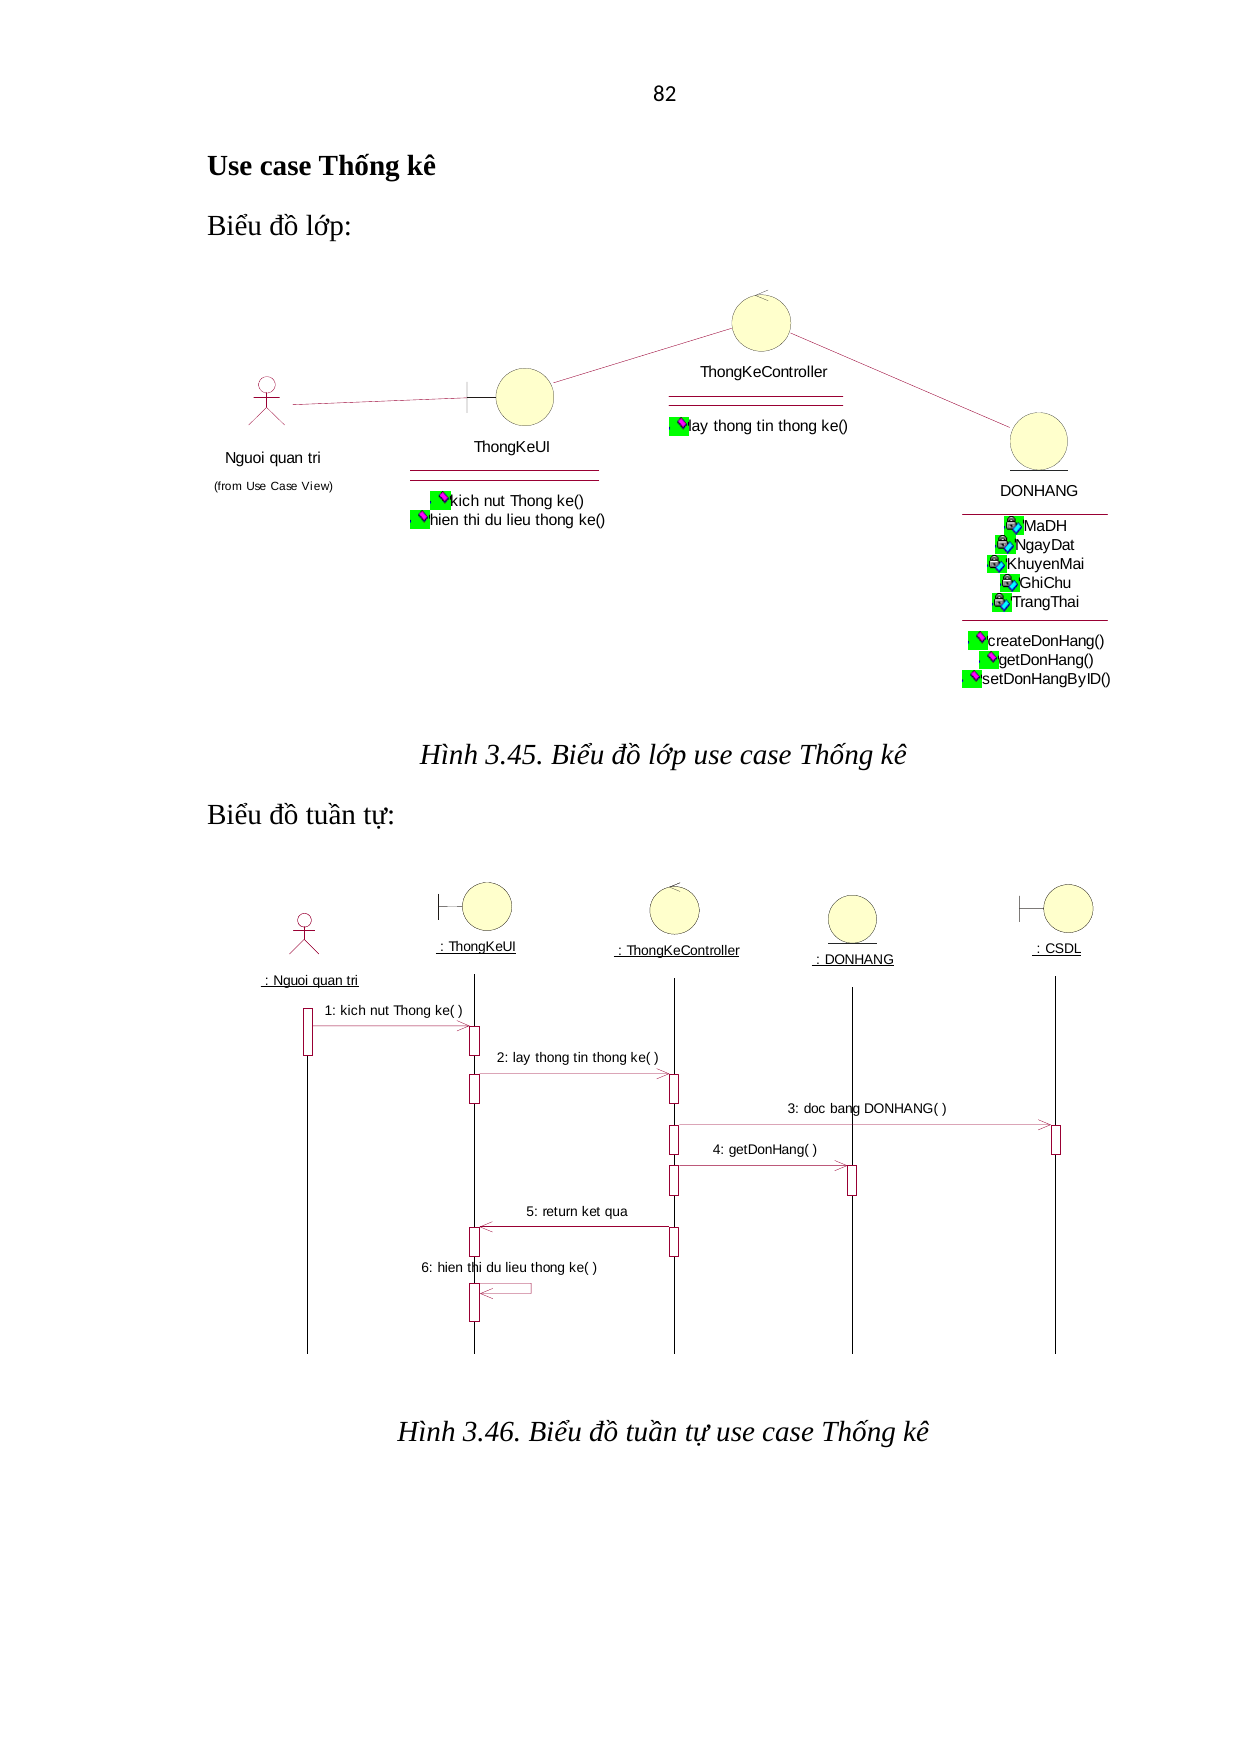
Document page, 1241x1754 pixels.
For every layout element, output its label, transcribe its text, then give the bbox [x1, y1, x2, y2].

text Hình 3.45. Biểu đồ lớp use case Thống kê [207, 737, 1122, 771]
text Biểu đồ tuần tự: [207, 797, 1122, 831]
text Biểu đồ lớp: [207, 208, 1122, 241]
text Use case Thống kê [207, 148, 1122, 181]
text Hình 3.46. Biểu đồ tuần tự use case Thống kê [207, 1414, 1122, 1447]
